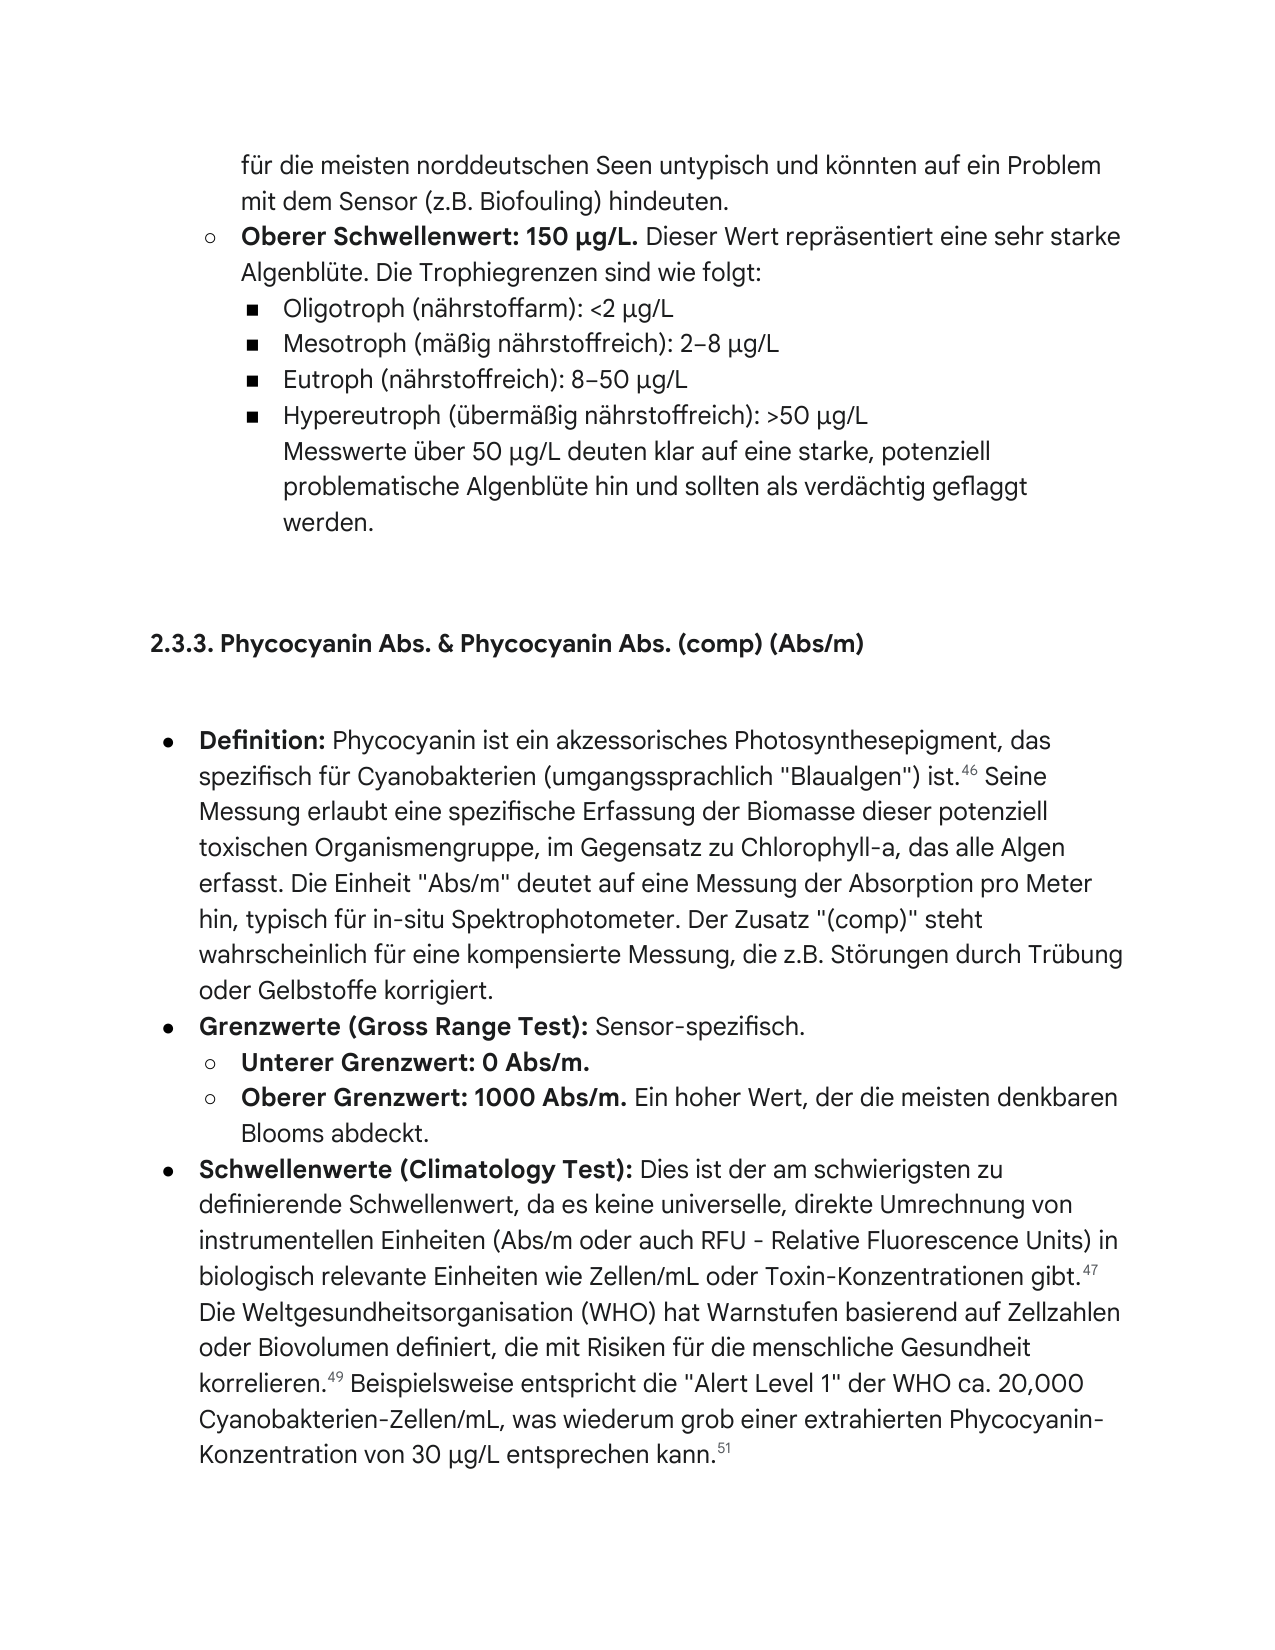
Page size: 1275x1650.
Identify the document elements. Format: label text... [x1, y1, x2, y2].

list Oberer Schwellenwert: 150 µg/L. Dieser Wert repräsentiert eine sehr starke Algenblüte. Die Trophiegrenzen sind wie folgt: [203, 221, 1125, 288]
list Oligotroph (nährstoffarm): <2 µg/L [245, 293, 1125, 324]
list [203, 150, 1125, 217]
subtitle 2.3.3. Phycocyanin Abs. & Phycocyanin Abs. (comp) (Abs/m) [150, 629, 1125, 660]
list Definition: Phycocyanin ist ein akzessorisches Photosynthesepigment, das spezifisch für Cyanobakterien (umgangssprachlich "Blaualgen") ist.46 Seine Messung erlaubt eine spezifische Erfassung der Biomasse dieser potenziell toxischen Organismengruppe, im Gegensatz zu Chlorophyll-a, das alle Algen erfasst. Die Einheit "Abs/m" deutet auf eine Messung der Absorption pro Meter hin, typisch für in-situ Spektrophotometer. Der Zusatz "(comp)" steht wahrscheinlich für eine kompensierte Messung, die z.B. Störungen durch Trübung oder Gelbstoffe korrigiert. [161, 725, 1125, 1007]
list Hypereutroph (übermäßig nährstoffreich): >50 µg/L Messwerte über 50 µg/L deuten klar auf eine starke, potenziell problematische Algenblüte hin und sollten als verdächtig geflaggt werden. [245, 400, 1125, 539]
list Unterer Grenzwert: 0 Abs/m. [203, 1047, 1125, 1078]
list Eutroph (nährstoffreich): 8−50 µg/L [245, 364, 1125, 396]
list Grenzwerte (Gross Range Test): Sensor-spezifisch. [161, 1011, 1125, 1042]
list Schwellenwerte (Climatology Test): Dies ist der am schwierigsten zu definierende Schwellenwert, da es keine universelle, direkte Umrechnung von instrumentellen Einheiten (Abs/m oder auch RFU - Relative Fluorescence Units) in biologisch relevante Einheiten wie Zellen/mL oder Toxin-Konzentrationen gibt.47 Die Weltgesundheitsorganisation (WHO) hat Warnstufen basierend auf Zellzahlen oder Biovolumen definiert, die mit Risiken für die menschliche Gesundheit korrelieren.49 Beispielsweise entspricht die "Alert Level 1" der WHO ca. 20,000 Cyanobakterien-Zellen/mL, was wiederum grob einer extrahierten Phycocyanin-Konzentration von 30 µg/L entsprechen kann.51 [161, 1154, 1125, 1471]
list Oberer Grenzwert: 1000 Abs/m. Ein hoher Wert, der die meisten denkbaren Blooms abdeckt. [203, 1082, 1125, 1149]
list Mesotroph (mäßig nährstoffreich): 2−8 µg/L [245, 329, 1125, 360]
